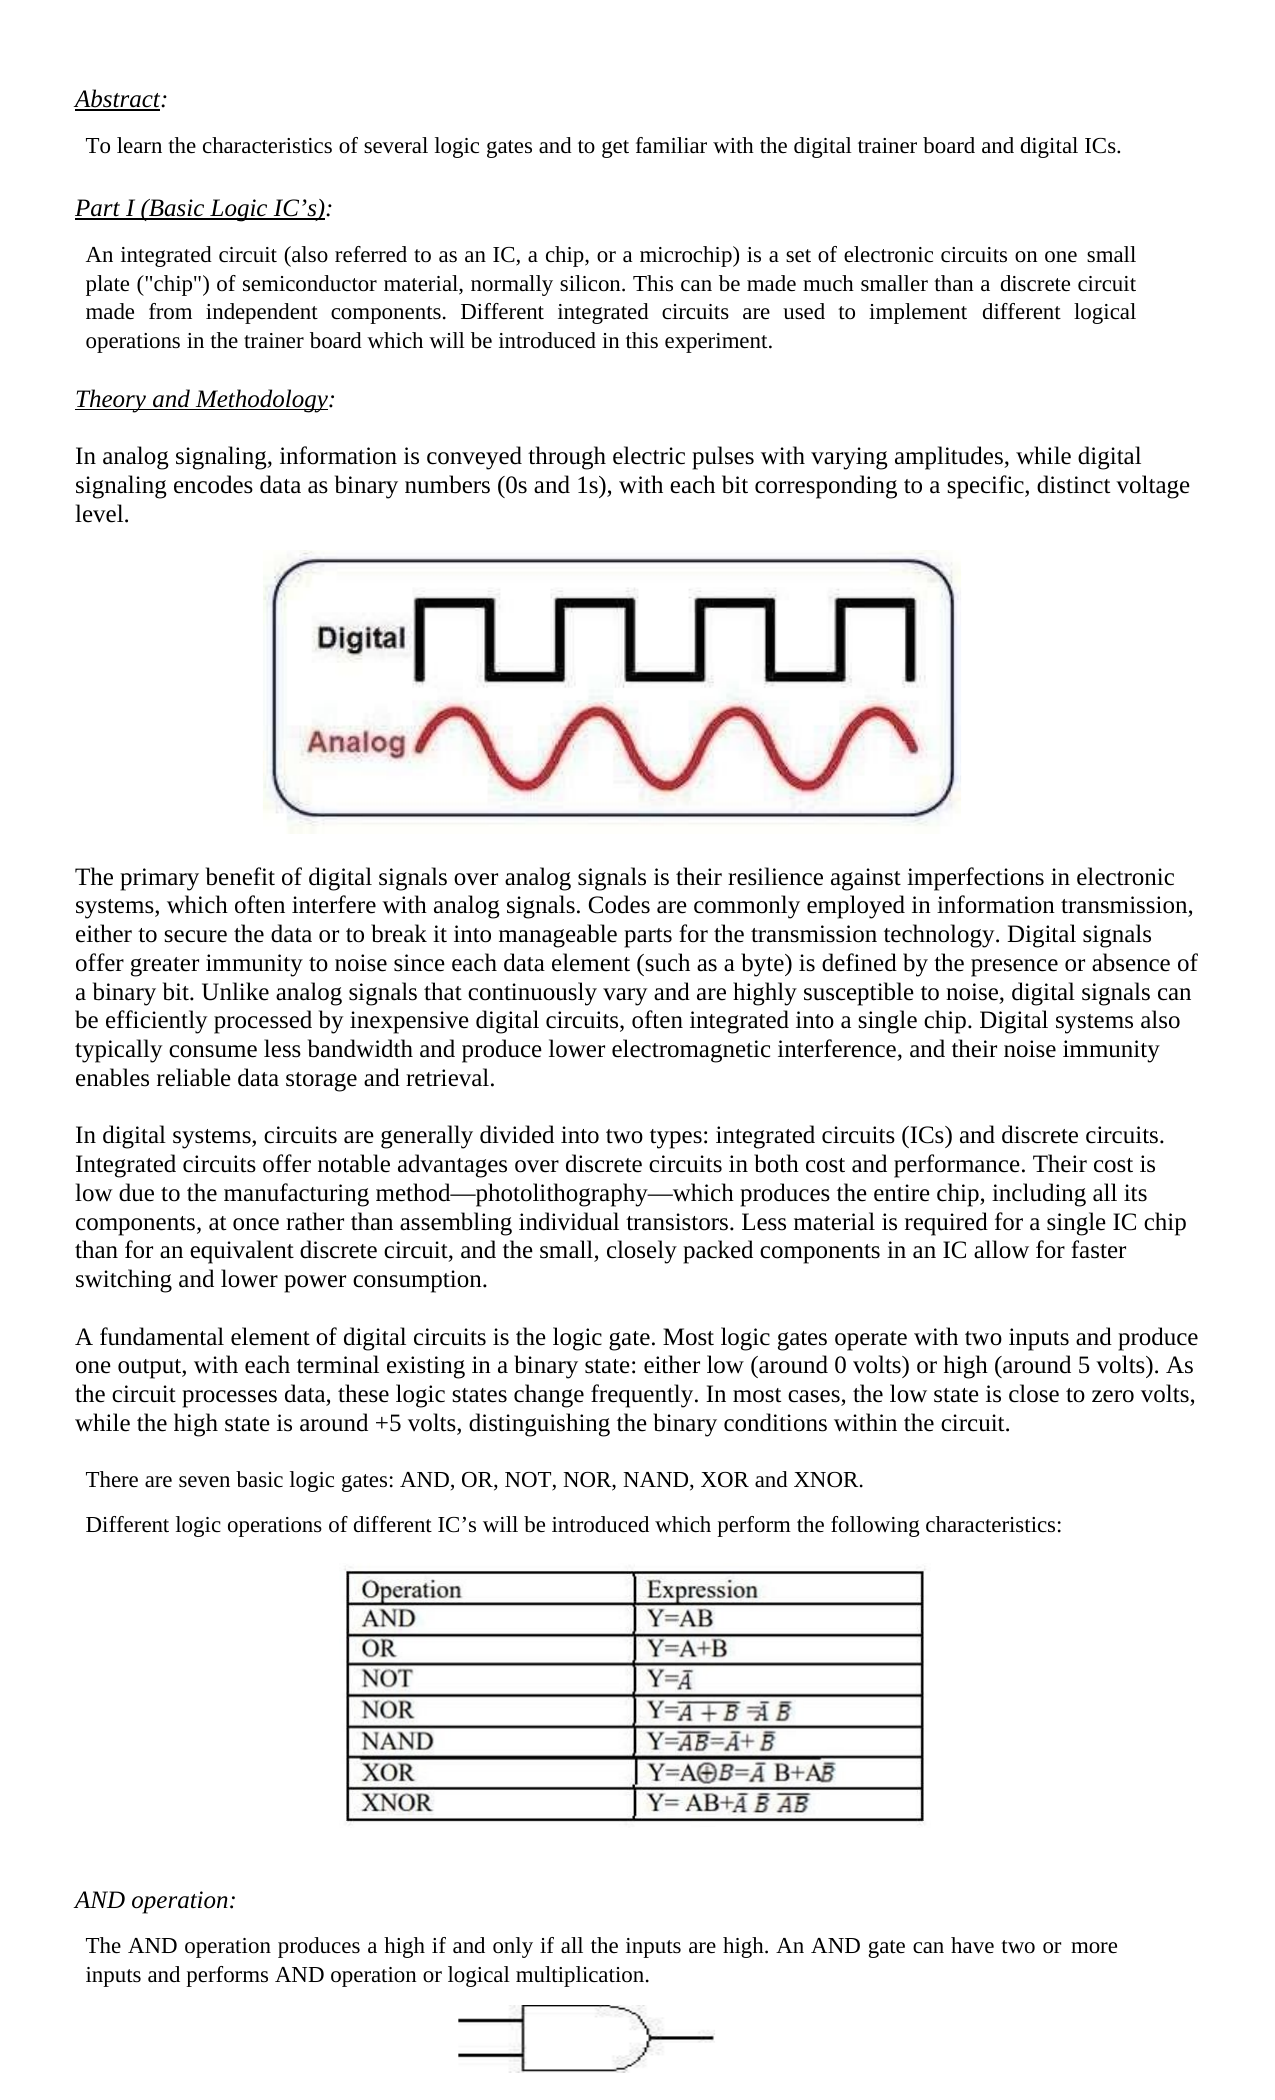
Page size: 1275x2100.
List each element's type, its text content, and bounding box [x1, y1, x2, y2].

text In analog signaling, information is conveyed through electric pulses with varying amplitudes, while digital signaling encodes data as binary numbers (0s and 1s), with each bit corresponding to a specific, distinct voltage level. [75, 441, 1200, 528]
text The primary benefit of digital signals over analog signals is their resilience against imperfections in electronic systems, which often interfere with analog signals. Codes are commonly employed in information transmission, either to secure the data or to break it into manageable parts for the transmission technology. Digital signals offer greater immunity to noise since each data element (such as a byte) is defined by the presence or absence of a binary bit. Unlike analog signals that continuously vary and are highly susceptible to noise, digital signals can be efficiently processed by inexpensive digital circuits, often integrated into a single chip. Digital systems also typically consume less bandwidth and produce lower electromagnetic interference, and their noise immunity enables reliable data storage and retrieval. [75, 862, 1200, 1092]
picture [262, 550, 962, 834]
subtitle Theory and Methodology: [75, 384, 1200, 413]
text The AND operation produces a high if and only if all the inputs are high. An AND gate can have two or more inputs and performs AND operation or logical multiplication. [85, 1932, 1118, 1987]
text A fundamental element of digital circuits is the logic gate. Most logic gates operate with two inputs and produce one output, with each terminal existing in a binary state: either low (around 0 volts) or high (around 5 volts). As the circuit processes data, these logic states change frequently. In most cases, the low state is close to zero volts, while the high state is around +5 volts, distinguishing the binary conditions within the circuit. [75, 1322, 1200, 1437]
subtitle Part I (Basic Logic IC’s): [75, 193, 1200, 222]
text Different logic operations of different IC’s will be introduced which perform the following characteristics: [85, 1511, 1067, 1537]
picture [338, 1563, 932, 1828]
subtitle Abstract: [75, 84, 1200, 113]
text In digital systems, circuits are generally divided into two types: integrated circuits (ICs) and discrete circuits. Integrated circuits offer notable advantages over discrete circuits in both cost and performance. Their cost is low due to the manufacturing method—photolithography—which produces the entire chip, including all its components, at once rather than assembling individual transistors. Less material is required for a single IC chip than for an equivalent discrete circuit, and the small, closely packed components in an IC allow for faster switching and lower power consumption. [75, 1121, 1200, 1293]
subtitle AND operation: [75, 1885, 1200, 1913]
text An integrated circuit (also referred to as an IC, a chip, or a microchip) is a set of electronic circuits on one small plate ("chip") of semiconductor material, normally silicon. This can be made much smaller than a discrete circuit made from independent components. Different integrated circuits are used to implement different logical operations in the trainer board which will be introduced in this experiment. [85, 241, 1136, 353]
text There are seven basic logic gates: AND, OR, NOT, NOR, NAND, XOR and XNOR. [85, 1466, 1200, 1492]
text To learn the characteristics of several logic gates and to get familiar with the digital trainer board and digital ICs. [85, 132, 1134, 159]
picture [458, 2005, 716, 2073]
